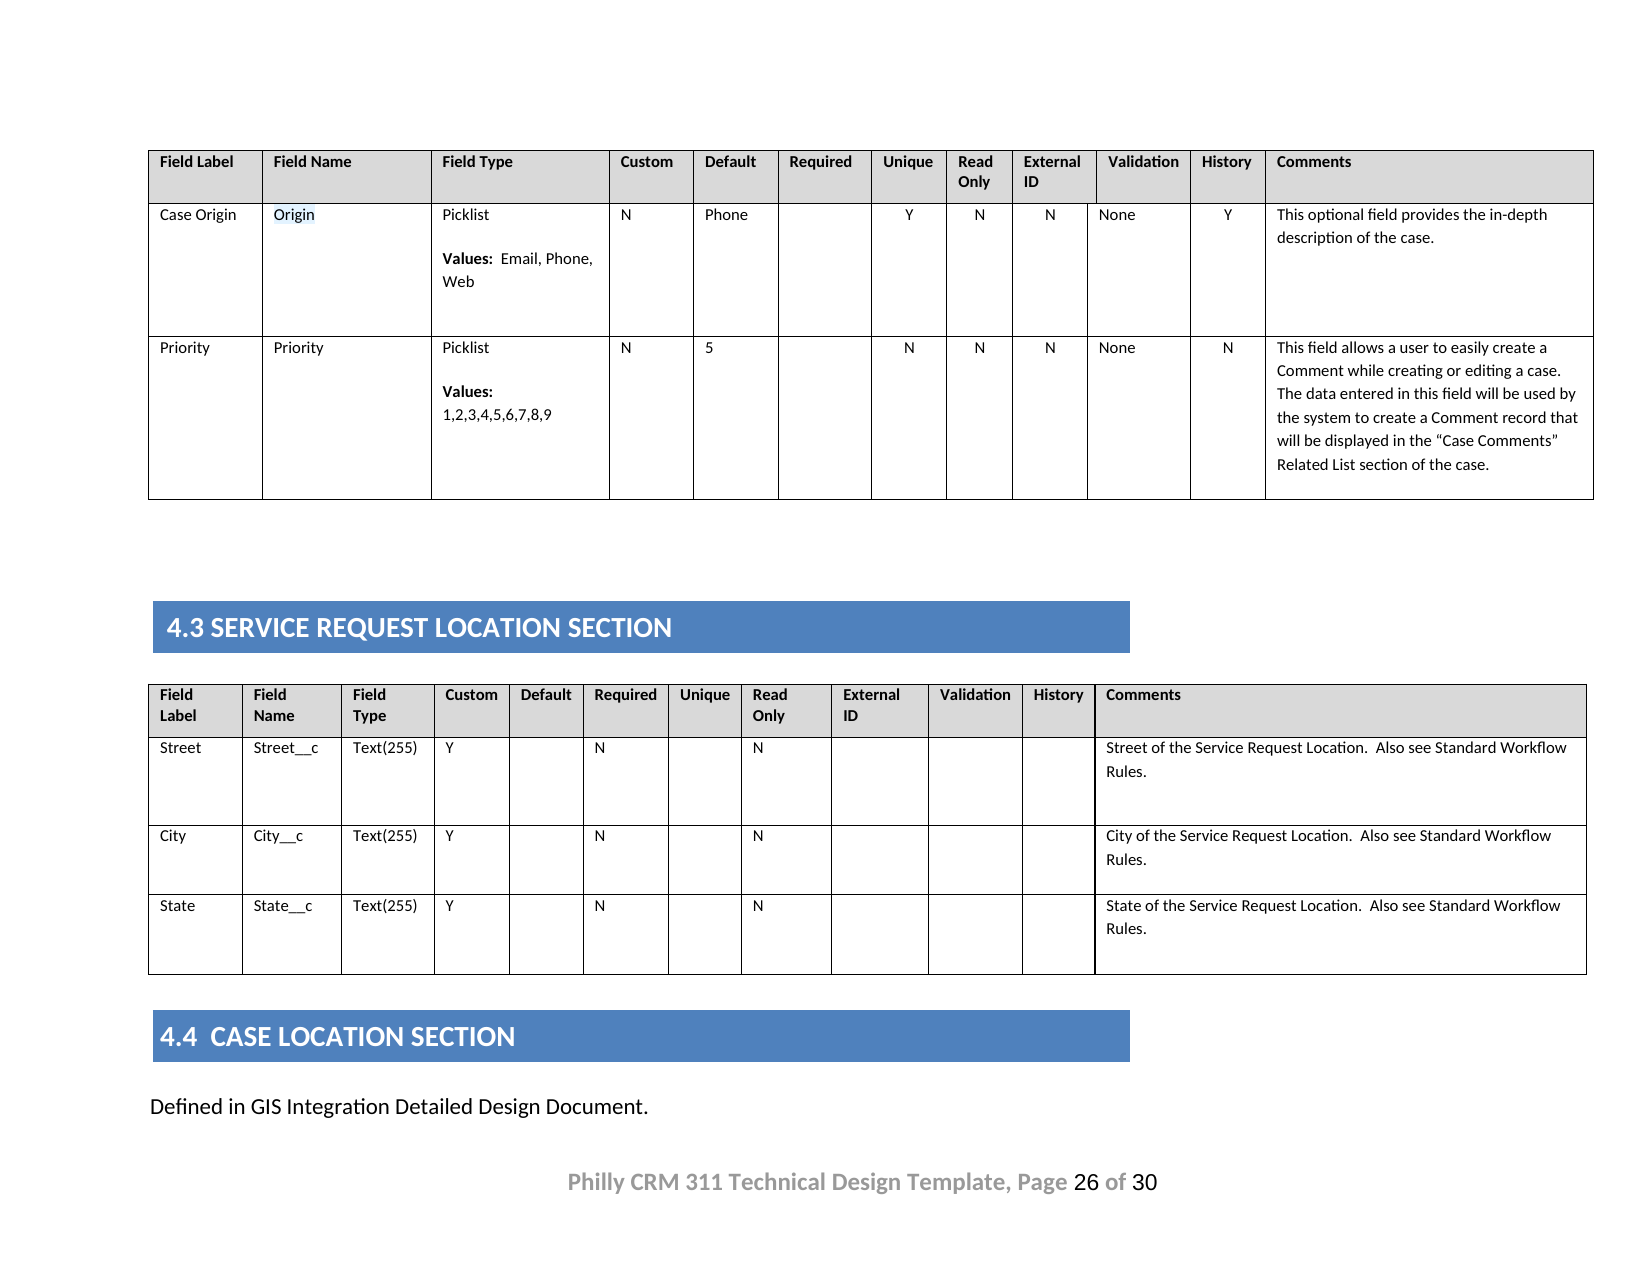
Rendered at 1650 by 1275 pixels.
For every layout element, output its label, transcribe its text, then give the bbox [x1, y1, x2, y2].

table_header Validation [929, 685, 1022, 737]
table_header External ID [832, 685, 928, 737]
table_header Comments [1096, 685, 1586, 737]
table_cell [510, 826, 583, 894]
table_cell Y [435, 895, 509, 974]
table_cell [669, 895, 741, 974]
table_cell Priority [149, 337, 262, 499]
table_cell City of the Service Request Location. Also see Standard Workflow Rules. [1096, 826, 1586, 894]
table_cell Street of the Service Request Location. Also see Standard Workflow Rules. [1096, 738, 1586, 824]
table_header Read Only [947, 151, 1012, 203]
table_cell N [947, 337, 1012, 499]
table_header 4.3 SERVICE REQUEST LOCATION SECTION [155, 604, 1128, 651]
table_cell City__c [243, 826, 341, 894]
table_cell N [610, 337, 693, 499]
table_cell [669, 826, 741, 894]
table_cell N [1013, 204, 1087, 336]
table_cell City [149, 826, 242, 894]
table_cell None [1088, 204, 1190, 336]
table_header Field Type [432, 151, 609, 203]
table_cell This optional field provides the in-depth description of the case. [1266, 204, 1593, 336]
table_cell [779, 337, 871, 499]
table_cell Street [149, 738, 242, 824]
table_cell N [1191, 337, 1265, 499]
table_cell Phone [694, 204, 778, 336]
table_cell [832, 738, 928, 824]
table_header History [1023, 685, 1094, 737]
table_header External ID [1013, 151, 1096, 203]
table_header 4.4 CASE LOCATION SECTION [155, 1013, 1128, 1060]
table_header Default [694, 151, 778, 203]
text Defined in GIS Integration Detailed Design Document. [150, 1092, 1575, 1120]
table_cell [929, 738, 1022, 824]
table_cell Text(255) [342, 826, 434, 894]
table_cell None [1088, 337, 1190, 499]
table_cell Street__c [243, 738, 341, 824]
table_header Field Type [342, 685, 434, 737]
table_cell State__c [243, 895, 341, 974]
table_cell N [872, 337, 946, 499]
table_cell [1023, 826, 1094, 894]
table_header Field Label [149, 151, 262, 203]
table_header Validation [1097, 151, 1190, 203]
table_cell N [742, 738, 831, 824]
table_header Unique [669, 685, 741, 737]
table_header Default [510, 685, 583, 737]
table_header Unique [872, 151, 946, 203]
table_cell [929, 826, 1022, 894]
table_cell 5 [694, 337, 778, 499]
table_cell N [584, 826, 668, 894]
table_cell This field allows a user to easily create a Comment while creating or editing a case. The data entered in this field will be used by the system to create a Comment record that will be displayed in the “Case Comments” Related List section of the case. [1266, 337, 1593, 499]
table_cell State of the Service Request Location. Also see Standard Workflow Rules. [1096, 895, 1586, 974]
table_cell N [610, 204, 693, 336]
table_cell [832, 826, 928, 894]
table_cell Picklist Values: Email, Phone, Web [432, 204, 609, 336]
table_header Custom [610, 151, 693, 203]
table_cell State [149, 895, 242, 974]
table_cell Picklist Values: 1,2,3,4,5,6,7,8,9 [432, 337, 609, 499]
table_cell N [947, 204, 1012, 336]
table_cell [510, 895, 583, 974]
table_cell N [742, 895, 831, 974]
table_header Required [779, 151, 871, 203]
table_header Required [584, 685, 668, 737]
table_cell [1023, 738, 1094, 824]
table_cell [510, 738, 583, 824]
table_cell Y [1191, 204, 1265, 336]
table_cell Text(255) [342, 895, 434, 974]
table_cell Origin [263, 204, 431, 336]
table_cell Priority [263, 337, 431, 499]
table_cell [929, 895, 1022, 974]
table_cell N [584, 895, 668, 974]
table_header Comments [1266, 151, 1593, 203]
table_header Field Label [149, 685, 242, 737]
table_cell Text(255) [342, 738, 434, 824]
table_cell Y [435, 738, 509, 824]
table_cell [779, 204, 871, 336]
table_cell Y [435, 826, 509, 894]
table_cell N [584, 738, 668, 824]
table_header Field Name [263, 151, 431, 203]
table_header Field Name [243, 685, 341, 737]
table_cell Case Origin [149, 204, 262, 336]
table_cell [1023, 895, 1094, 974]
table_header Read Only [742, 685, 831, 737]
table_cell N [1013, 337, 1087, 499]
table_cell N [742, 826, 831, 894]
table_header History [1191, 151, 1265, 203]
table_header Custom [435, 685, 509, 737]
table_cell [669, 738, 741, 824]
table_cell Y [872, 204, 946, 336]
table_cell [832, 895, 928, 974]
